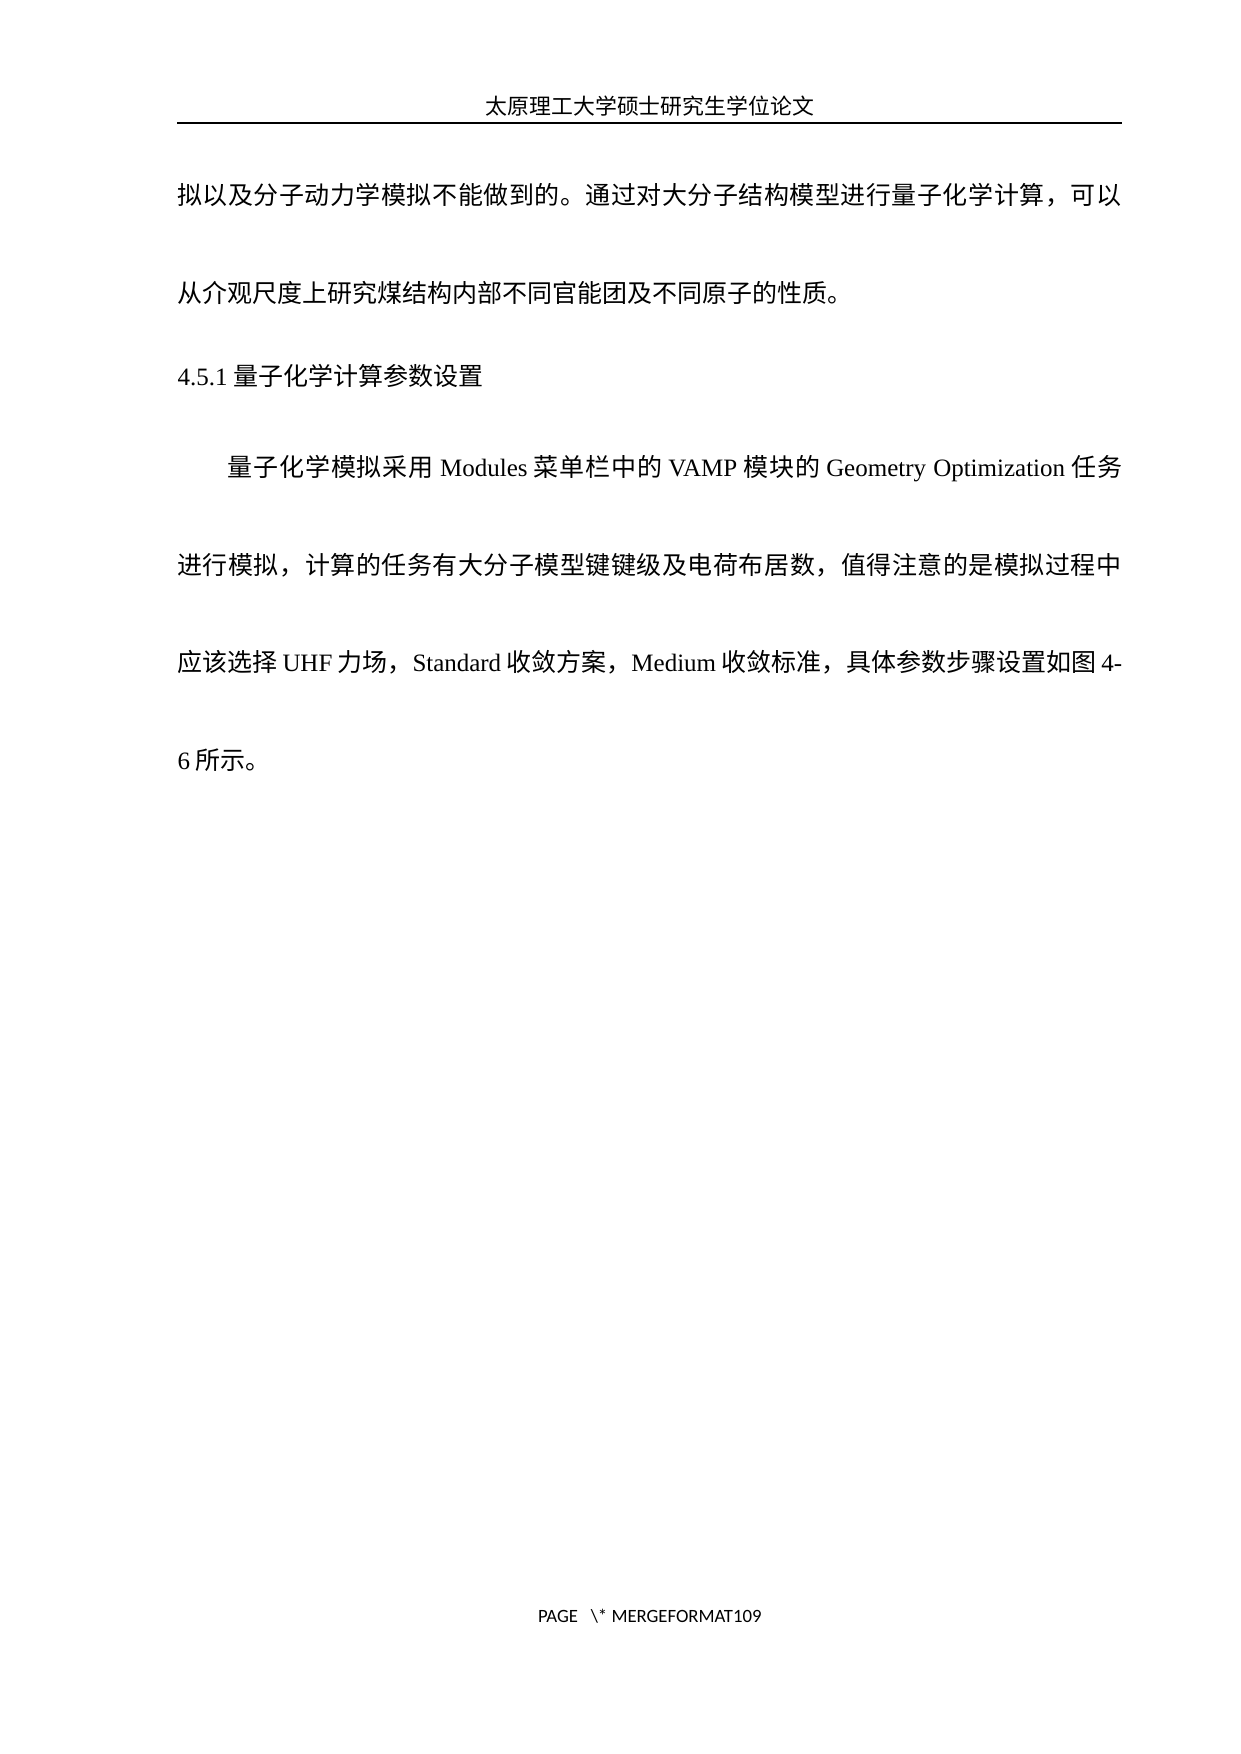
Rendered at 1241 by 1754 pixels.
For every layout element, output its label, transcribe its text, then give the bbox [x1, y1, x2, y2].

text 4.5.1 量子化学计算参数设置 [177, 342, 1122, 407]
text 量子化学模拟采用Modules菜单栏中的VAMP模块的Geometry Optimization任务进行模拟，计算的任务有大分子模型键键级及电荷布居数，值得注意的是模拟过程中应该选择UHF力场，Standard收敛方案，Medium收敛标准，具体参数步骤设置如图4-6所示。 [177, 433, 1122, 791]
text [177, 161, 1122, 324]
